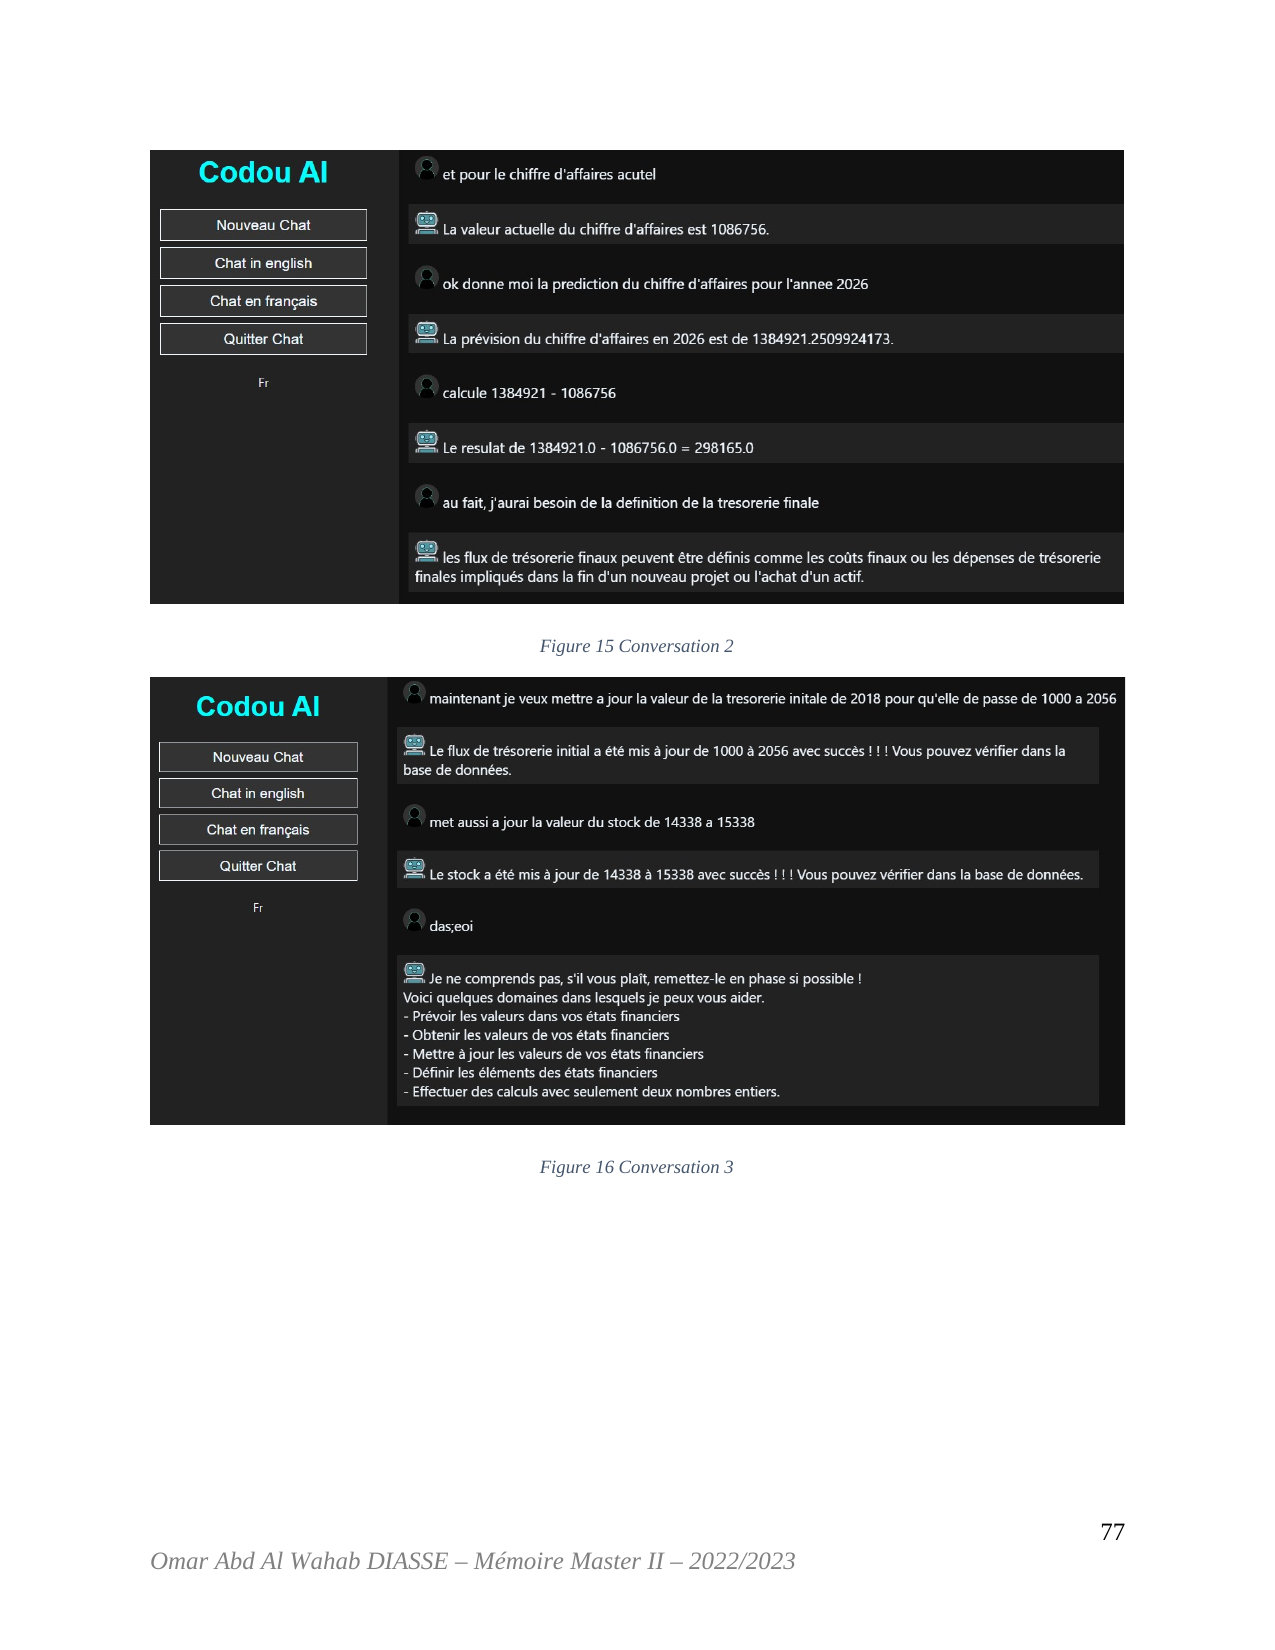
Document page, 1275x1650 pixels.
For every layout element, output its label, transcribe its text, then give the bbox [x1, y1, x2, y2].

text Figure Conversation 2 [150, 635, 1125, 656]
picture [150, 150, 1124, 604]
picture [150, 677, 1125, 1125]
text Figure Conversation 3 [150, 1156, 1125, 1177]
